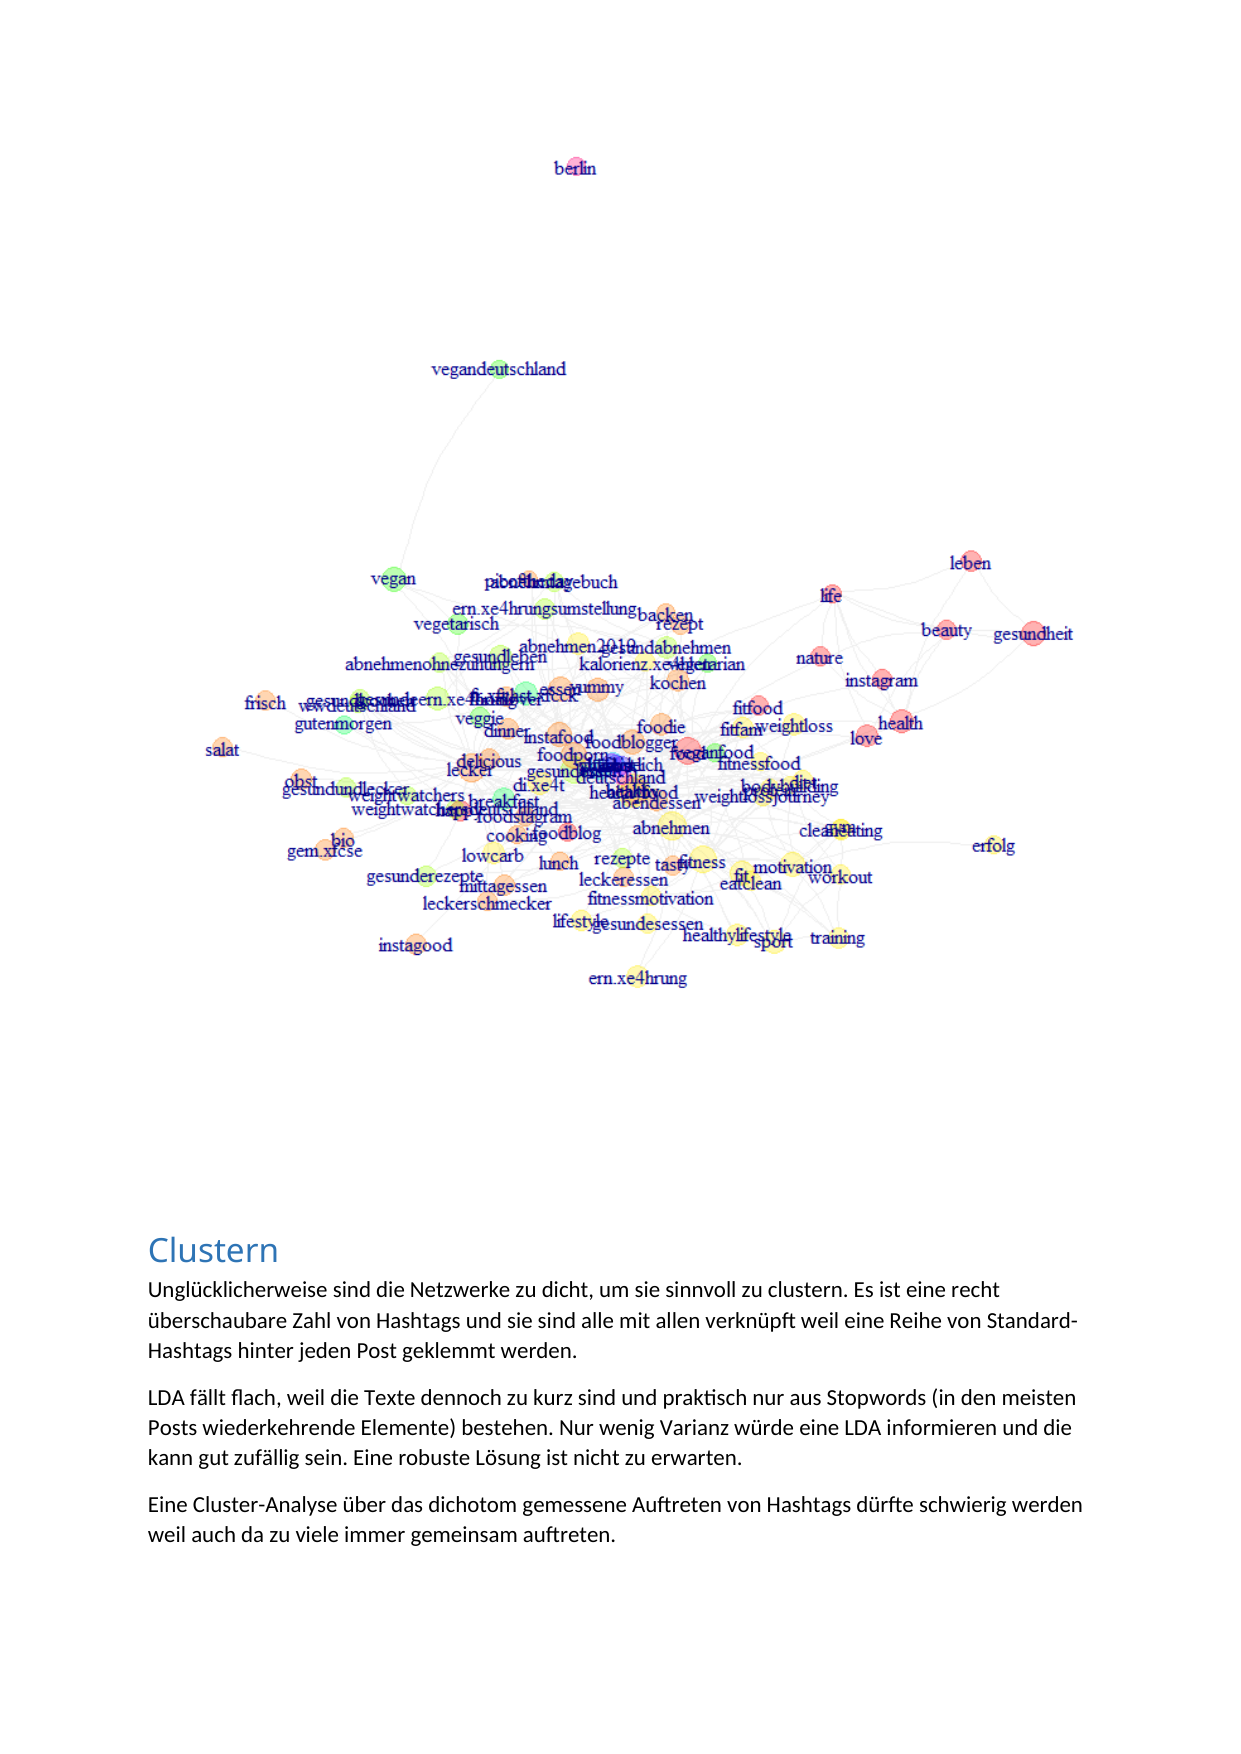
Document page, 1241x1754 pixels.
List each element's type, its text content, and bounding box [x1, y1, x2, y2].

subtitle Clustern [148, 1227, 1093, 1272]
picture [147, 147, 1093, 1012]
text Unglücklicherweise sind die Netzwerke zu dicht, um sie sinnvoll zu clustern. Es ist eine recht überschaubare Zahl von Hashtags und sie sind alle mit allen verknüpft weil eine Reihe von Standard-Hashtags hinter jeden Post geklemmt werden. [148, 1276, 1093, 1364]
text LDA fällt flach, weil die Texte dennoch zu kurz sind und praktisch nur aus Stopwords (in den meisten Posts wiederkehrende Elemente) bestehen. Nur wenig Varianz würde eine LDA informieren und die kann gut zufällig sein. Eine robuste Lösung ist nicht zu erwarten. [148, 1383, 1093, 1471]
text Eine Cluster-Analyse über das dichotom gemessene Auftreten von Hashtags dürfte schwierig werden weil auch da zu viele immer gemeinsam auftreten. [148, 1490, 1093, 1548]
